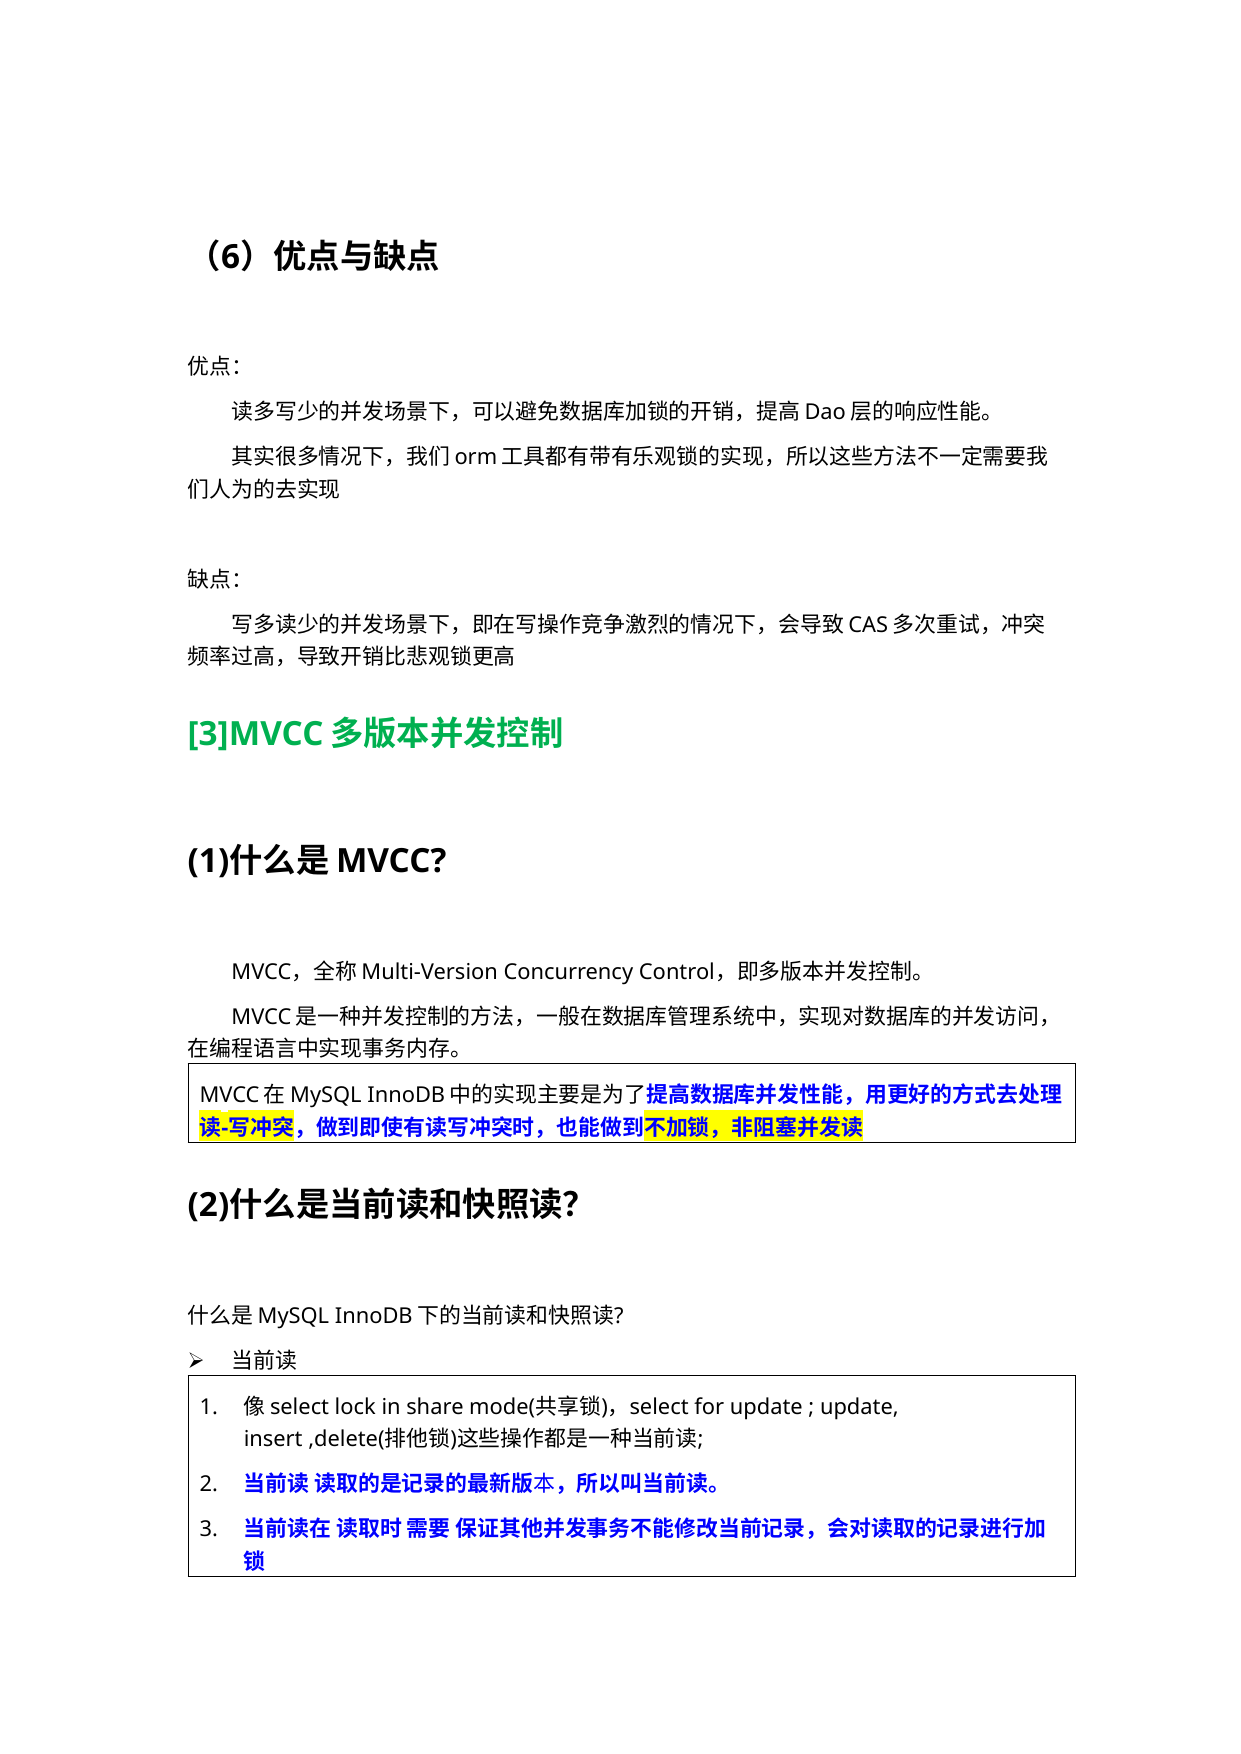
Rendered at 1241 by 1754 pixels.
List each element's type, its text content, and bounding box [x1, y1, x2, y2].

list 当前读 [187, 1342, 1053, 1375]
table_header MVCC在MySQL InnoDB中的实现主要是为了提高数据库并发性能，用更好的方式去处理读-写冲突，做到即使有读写冲突时，也能做到不加锁，非阻塞并发读 [189, 1064, 1075, 1142]
table_header 像select lock in share mode(共享锁)，select for update ; update, insert ,delete(排他锁)这些操作都是一种当前读; 当前读 读取的是记录的最新版本，所以叫当前读。 当前读在 读取时 需要 保证其他并发事务不能修改当前记录，会对读取的记录进行加锁 [189, 1376, 1075, 1576]
text 优点： [187, 349, 1053, 381]
text 缺点： [187, 561, 1053, 594]
subtitle (2)什么是当前读和快照读？ [187, 1170, 1053, 1235]
text 什么是MySQL InnoDB下的当前读和快照读? [187, 1297, 1053, 1330]
text MVCC是一种并发控制的方法，一般在数据库管理系统中，实现对数据库的并发访问，在编程语言中实现事务内存。 [187, 998, 1053, 1063]
subtitle （6）优点与缺点 [187, 222, 1053, 287]
text 读多写少的并发场景下，可以避免数据库加锁的开销，提高Dao层的响应性能。 [187, 394, 1053, 426]
subtitle (1)什么是MVCC? [187, 826, 1053, 891]
text 写多读少的并发场景下，即在写操作竞争激烈的情况下，会导致CAS多次重试，冲突频率过高，导致开销比悲观锁更高 [187, 606, 1053, 671]
text MVCC，全称Multi-Version Concurrency Control，即多版本并发控制。 [187, 953, 1053, 986]
subtitle [3]MVCC多版本并发控制 [187, 698, 1053, 763]
text 其实很多情况下，我们orm工具都有带有乐观锁的实现，所以这些方法不一定需要我们人为的去实现 [187, 439, 1053, 504]
